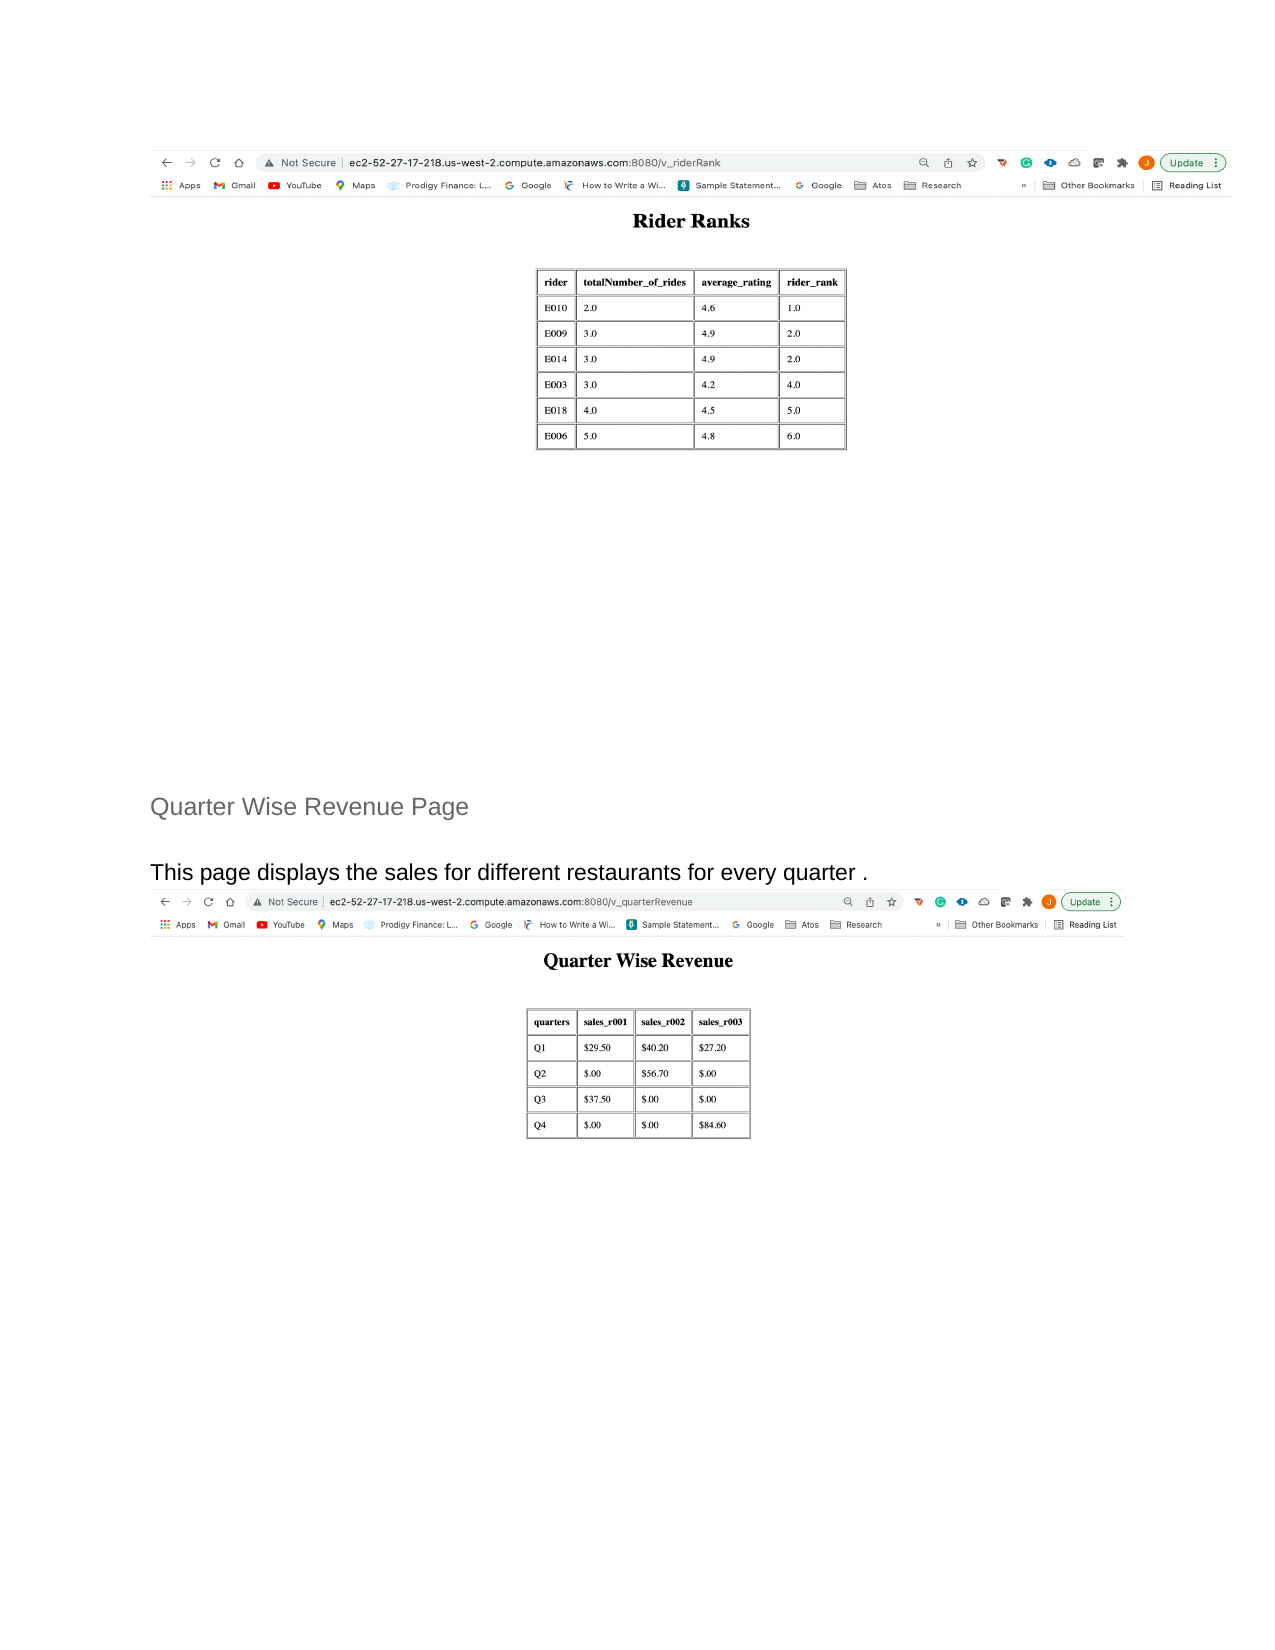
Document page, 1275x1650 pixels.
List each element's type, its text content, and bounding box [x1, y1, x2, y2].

picture [150, 150, 1232, 729]
subtitle Quarter Wise Revenue Page [150, 792, 1125, 820]
text This page displays the sales for different restaurants for every quarter . [150, 859, 1125, 885]
picture [150, 889, 1125, 1471]
